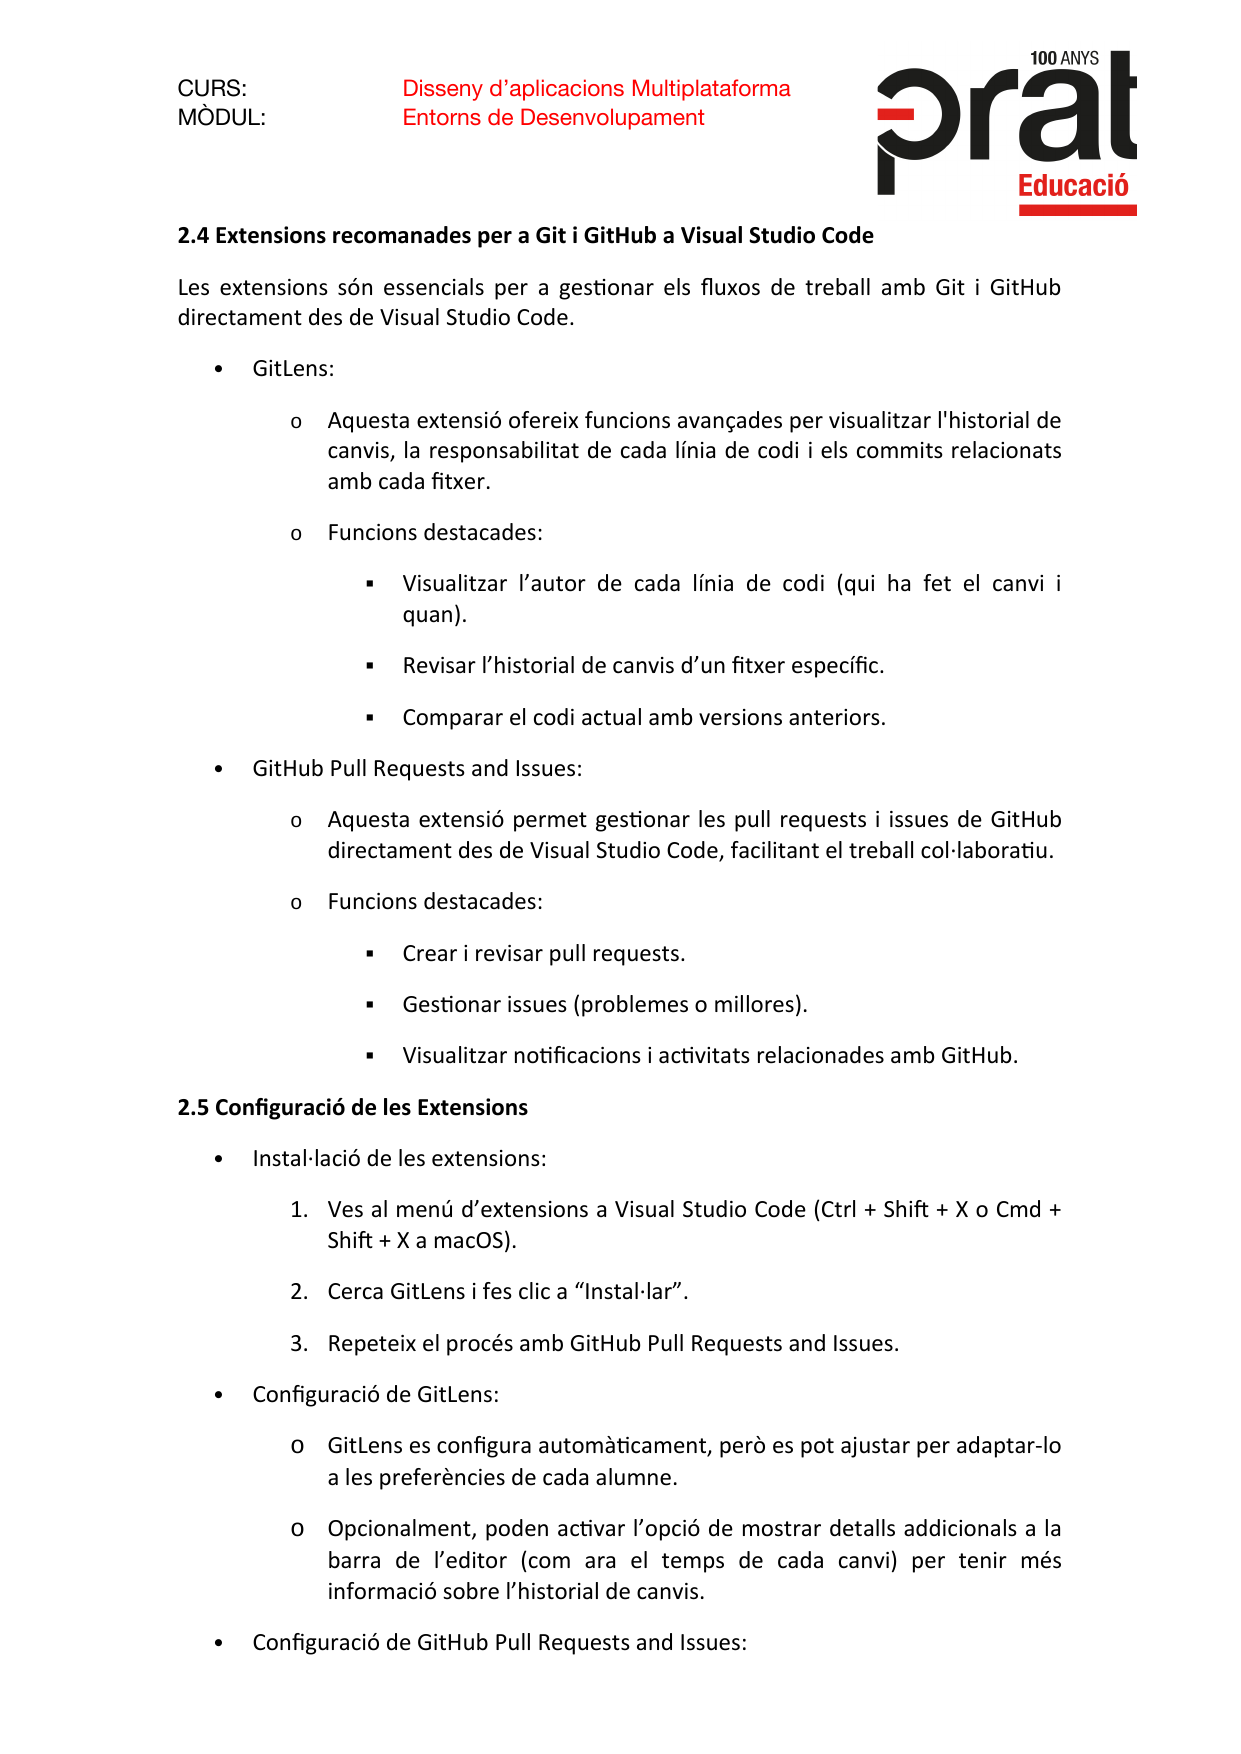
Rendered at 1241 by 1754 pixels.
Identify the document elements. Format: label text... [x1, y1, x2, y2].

list Crear i revisar pull requests. [365, 937, 1063, 967]
list Visualitzar l’autor de cada línia de codi (qui ha fet el canvi i quan). [365, 568, 1063, 629]
text 2.4 Extensions recomanades per a Git i GitHub a Visual Studio Code [177, 219, 1063, 250]
list Funcions destacades: [290, 516, 1063, 547]
list Aquesta extensió permet gestionar les pull requests i issues de GitHub directament des de Visual Studio Code, facilitant el treball col·laboratiu. [290, 803, 1063, 864]
list GitLens: [215, 352, 1063, 383]
list Configuració de GitLens: [215, 1378, 1063, 1409]
list Visualitzar notificacions i activitats relacionades amb GitHub. [365, 1039, 1063, 1070]
list Cerca GitLens i fes clic a “Instal·lar”. [290, 1275, 1063, 1306]
list Opcionalment, poden activar l’opció de mostrar detalls addicionals a la barra de l’editor (com ara el temps de cada canvi) per tenir més informació sobre l’historial de canvis. [290, 1513, 1063, 1605]
text Les extensions són essencials per a gestionar els fluxos de treball amb Git i GitHub directament des de Visual Studio Code. [177, 271, 1063, 332]
list Gestionar issues (problemes o millores). [365, 988, 1063, 1019]
picture [877, 41, 1137, 221]
list Aquesta extensió ofereix funcions avançades per visualitzar l'historial de canvis, la responsabilitat de cada línia de codi i els commits relacionats amb cada fitxer. [290, 404, 1063, 495]
list Revisar l’historial de canvis d’un fitxer específic. [365, 649, 1063, 680]
list GitHub Pull Requests and Issues: [215, 752, 1063, 783]
list Ves al menú d’extensions a Visual Studio Code (Ctrl + Shift + X o Cmd + Shift + X a macOS). [290, 1193, 1063, 1254]
list Repeteix el procés amb GitHub Pull Requests and Issues. [290, 1327, 1063, 1357]
list GitLens es configura automàticament, però es pot ajustar per adaptar-lo a les preferències de cada alumne. [290, 1429, 1063, 1492]
list Instal·lació de les extensions: [215, 1142, 1063, 1173]
list Configuració de GitHub Pull Requests and Issues: [215, 1626, 1063, 1657]
text 2.5 Configuració de les Extensions [177, 1091, 1063, 1121]
list Comparar el codi actual amb versions anteriors. [365, 701, 1063, 731]
list Funcions destacades: [290, 885, 1063, 916]
